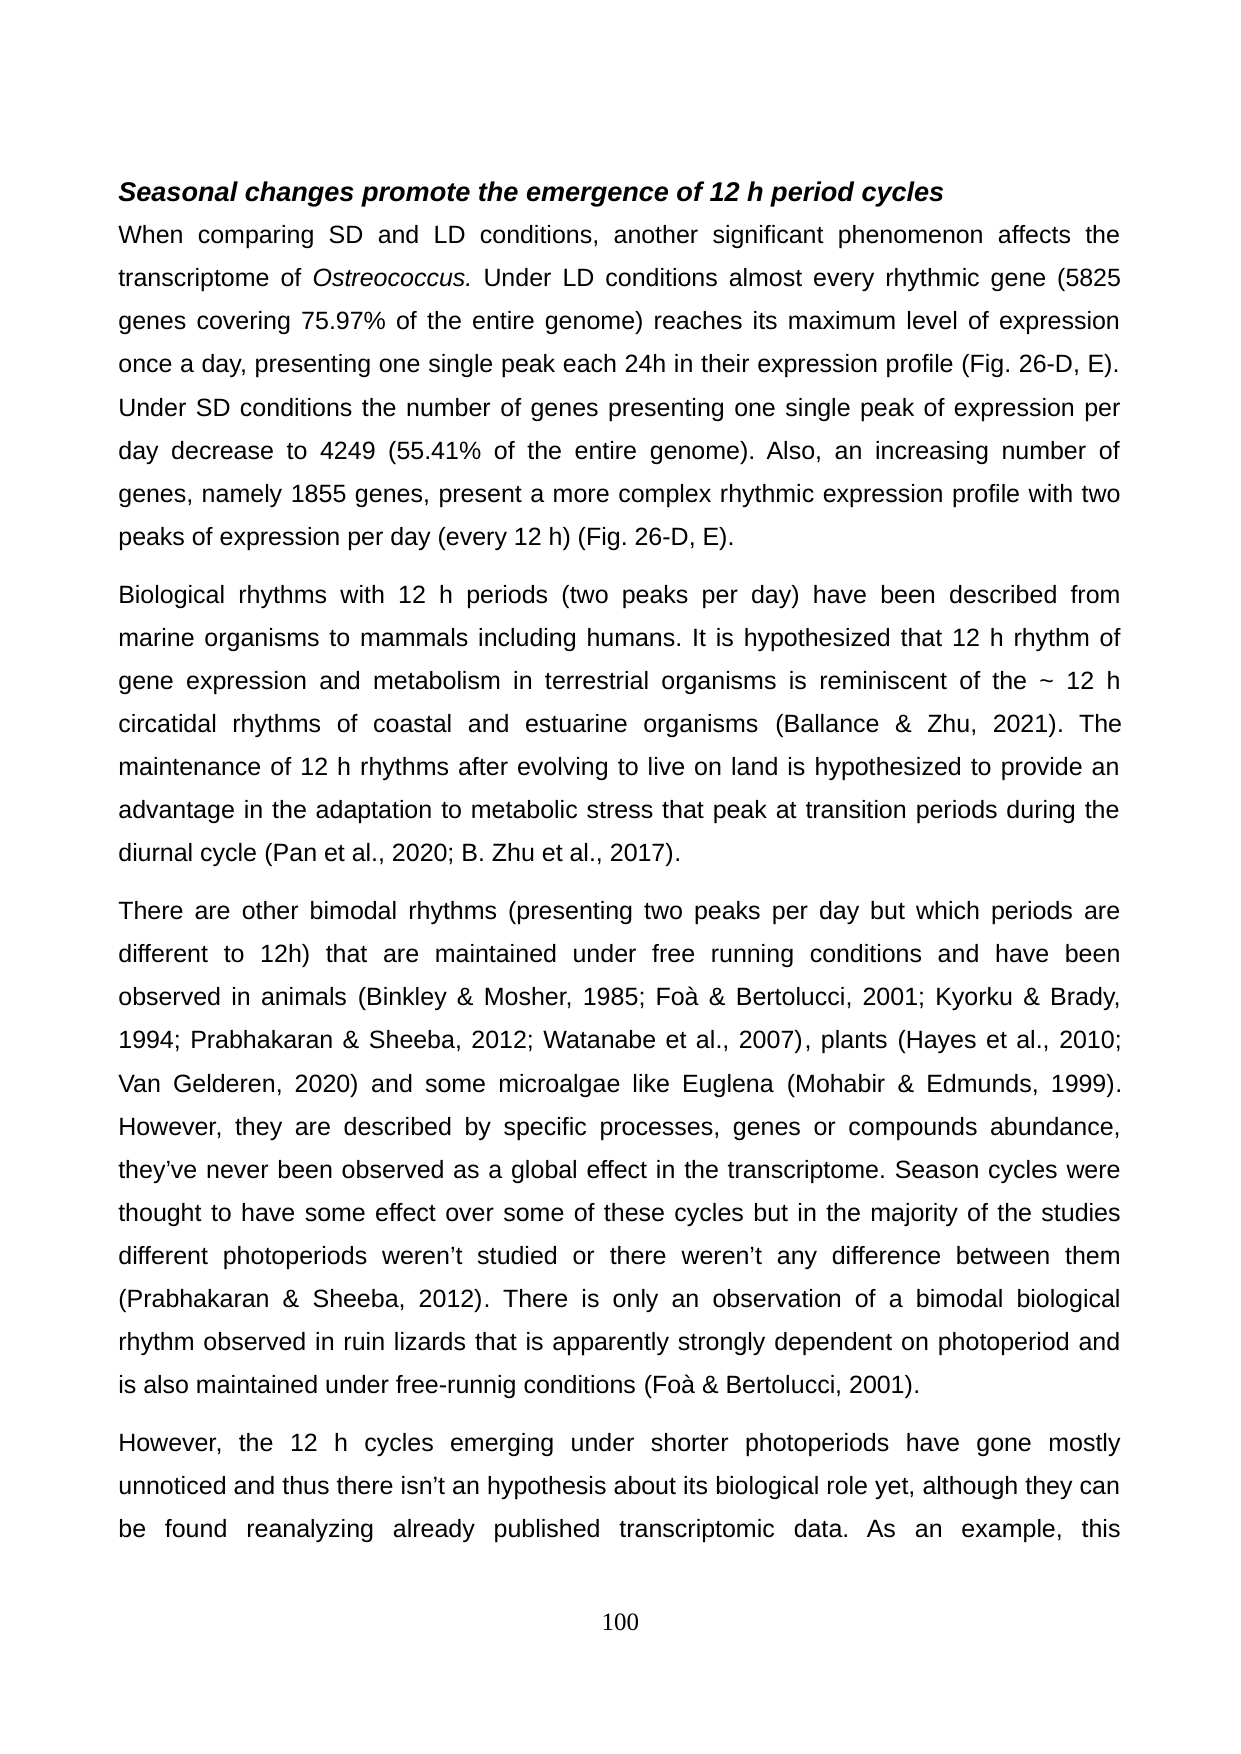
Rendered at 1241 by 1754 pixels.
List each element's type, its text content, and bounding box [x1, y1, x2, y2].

text There are other bimodal rhythms (presenting two peaks per day but which periods are different to 12h) that are maintained under free running conditions and have been observed in animals (Binkley & Mosher, 1985; Foà & Bertolucci, 2001; Kyorku & Brady, 1994; Prabhakaran & Sheeba, 2012; Watanabe et al., 2007)⁠, plants (Hayes et al., 2010; Van Gelderen, 2020)⁠ and some microalgae like Euglena (Mohabir & Edmunds, 1999)⁠. However, they are described by specific processes, genes or compounds abundance, they’ve never been observed as a global effect in the transcriptome. Season cycles were thought to have some effect over some of these cycles but in the majority of the studies different photoperiods weren’t studied or there weren’t any difference between them (Prabhakaran & Sheeba, 2012)⁠. There is only an observation of a bimodal biological rhythm observed in ruin lizards that is apparently strongly dependent on photoperiod and is also maintained under free-runnig conditions (Foà & Bertolucci, 2001)⁠. [118, 896, 1122, 1399]
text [118, 1428, 1122, 1543]
text Biological rhythms with 12 h periods (two peaks per day) have been described from marine organisms to mammals including humans. It is hypothesized that 12 h rhythm of gene expression and metabolism in terrestrial organisms is reminiscent of the ~ 12 h circatidal rhythms of coastal and estuarine organisms (Ballance & Zhu, 2021)⁠. The maintenance of 12 h rhythms after evolving to live on land is hypothesized to provide an advantage in the adaptation to metabolic stress that peak at transition periods during the diurnal cycle (Pan et al., 2020; B. Zhu et al., 2017)⁠. [118, 580, 1122, 867]
text When comparing SD and LD conditions, another significant phenomenon affects the transcriptome of Ostreococcus. Under LD conditions almost every rhythmic gene (5825 genes covering 75.97% of the entire genome) reaches its maximum level of expression once a day, presenting one single peak each 24h in their expression profile (Fig. 26-D, E). Under SD conditions the number of genes presenting one single peak of expression per day decrease to 4249 (55.41% of the entire genome). Also, an increasing number of genes, namely 1855 genes, present a more complex rhythmic expression profile with two peaks of expression per day (every 12 h) (Fig. 26-D, E). [118, 220, 1122, 551]
subtitle Seasonal changes promote the emergence of 12 h period cycles [118, 176, 1122, 208]
